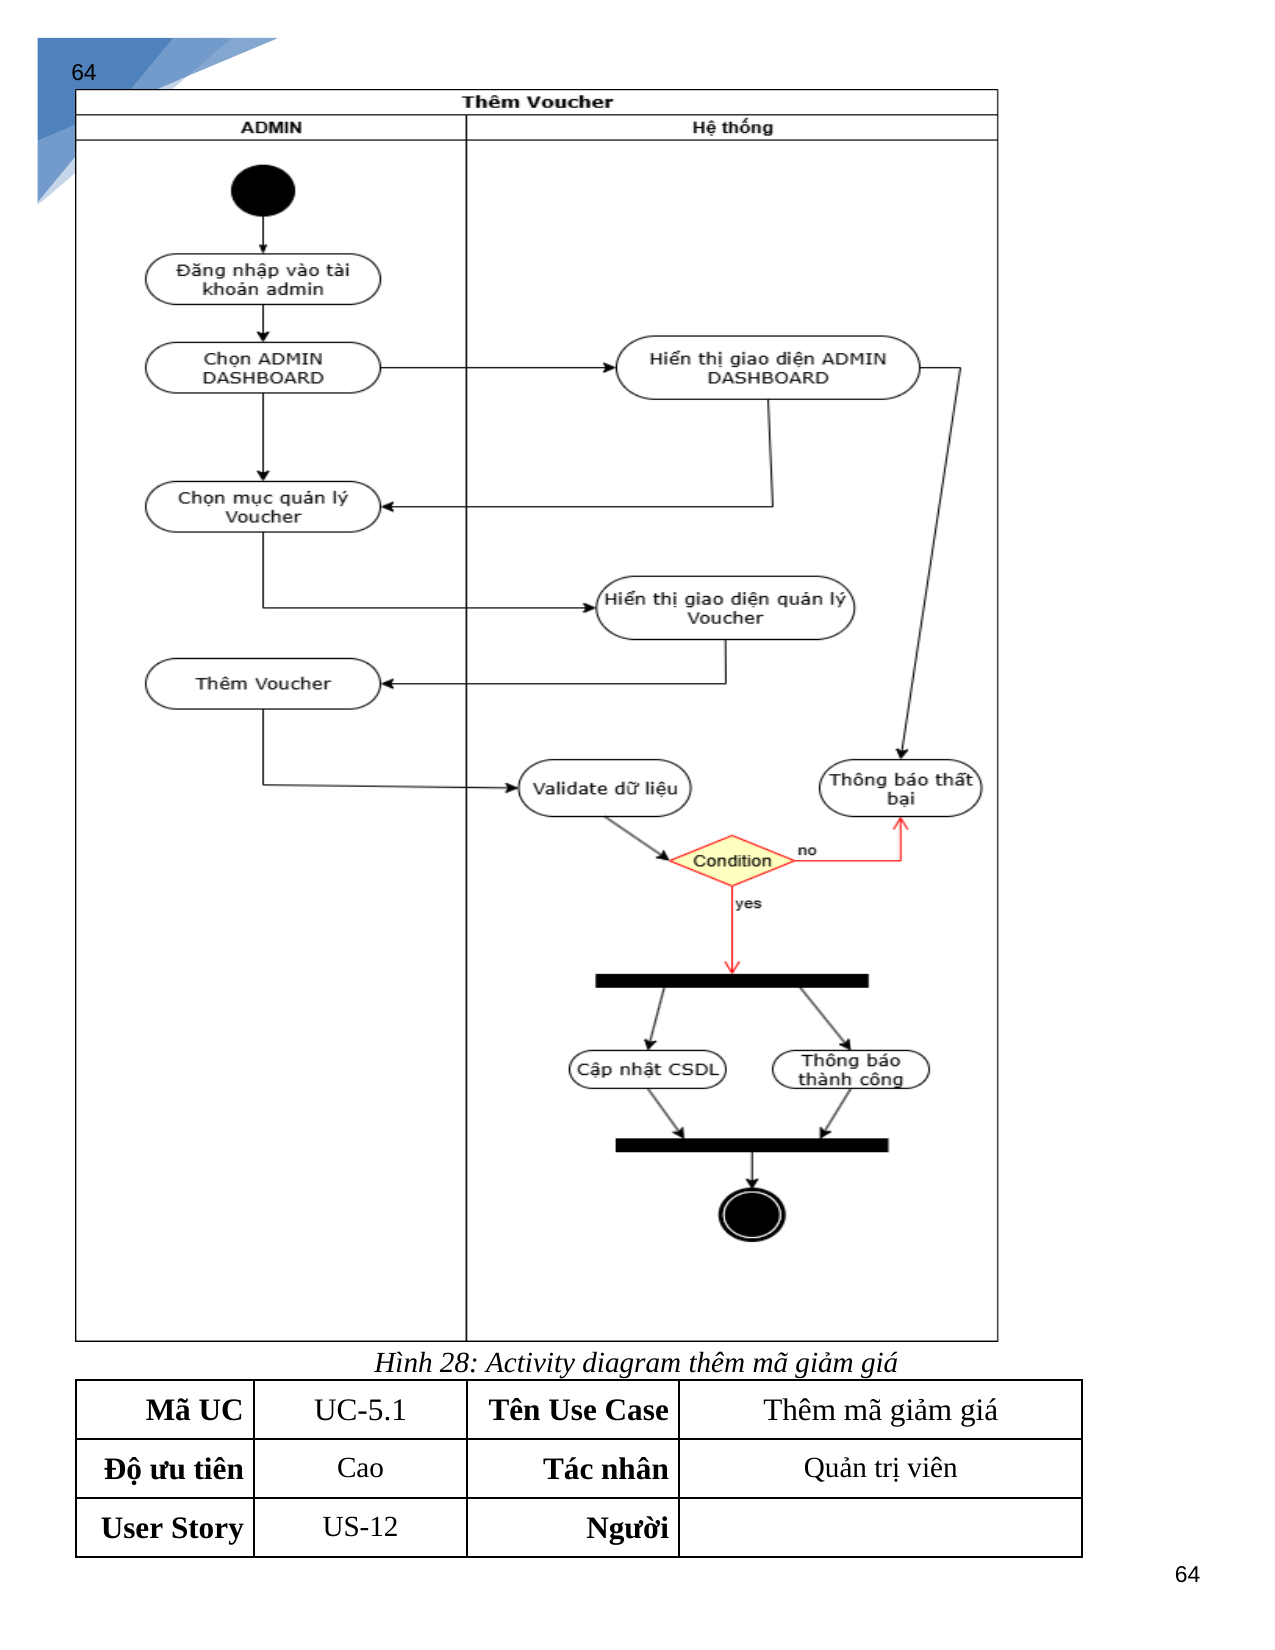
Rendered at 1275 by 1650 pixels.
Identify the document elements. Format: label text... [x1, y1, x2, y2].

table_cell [77, 1499, 253, 1556]
table_cell Cao [255, 1440, 466, 1497]
table_cell Tác nhân [468, 1440, 678, 1497]
table_header Mã UC [77, 1381, 253, 1438]
table_cell Quản trị viên [680, 1440, 1081, 1497]
text Hình 28: Activity diagram thêm mã giảm giá [75, 1346, 1200, 1379]
table_header Tên Use Case [468, 1381, 678, 1438]
table_cell [680, 1499, 1081, 1556]
picture [37, 37, 999, 1342]
table_cell Độ ưu tiên [77, 1440, 253, 1497]
table_cell US-12 [255, 1499, 466, 1556]
table_header UC-5.1 [255, 1381, 466, 1438]
table_header Thêm mã giảm giá [680, 1381, 1081, 1438]
table_cell Người phụ trách [468, 1499, 678, 1556]
